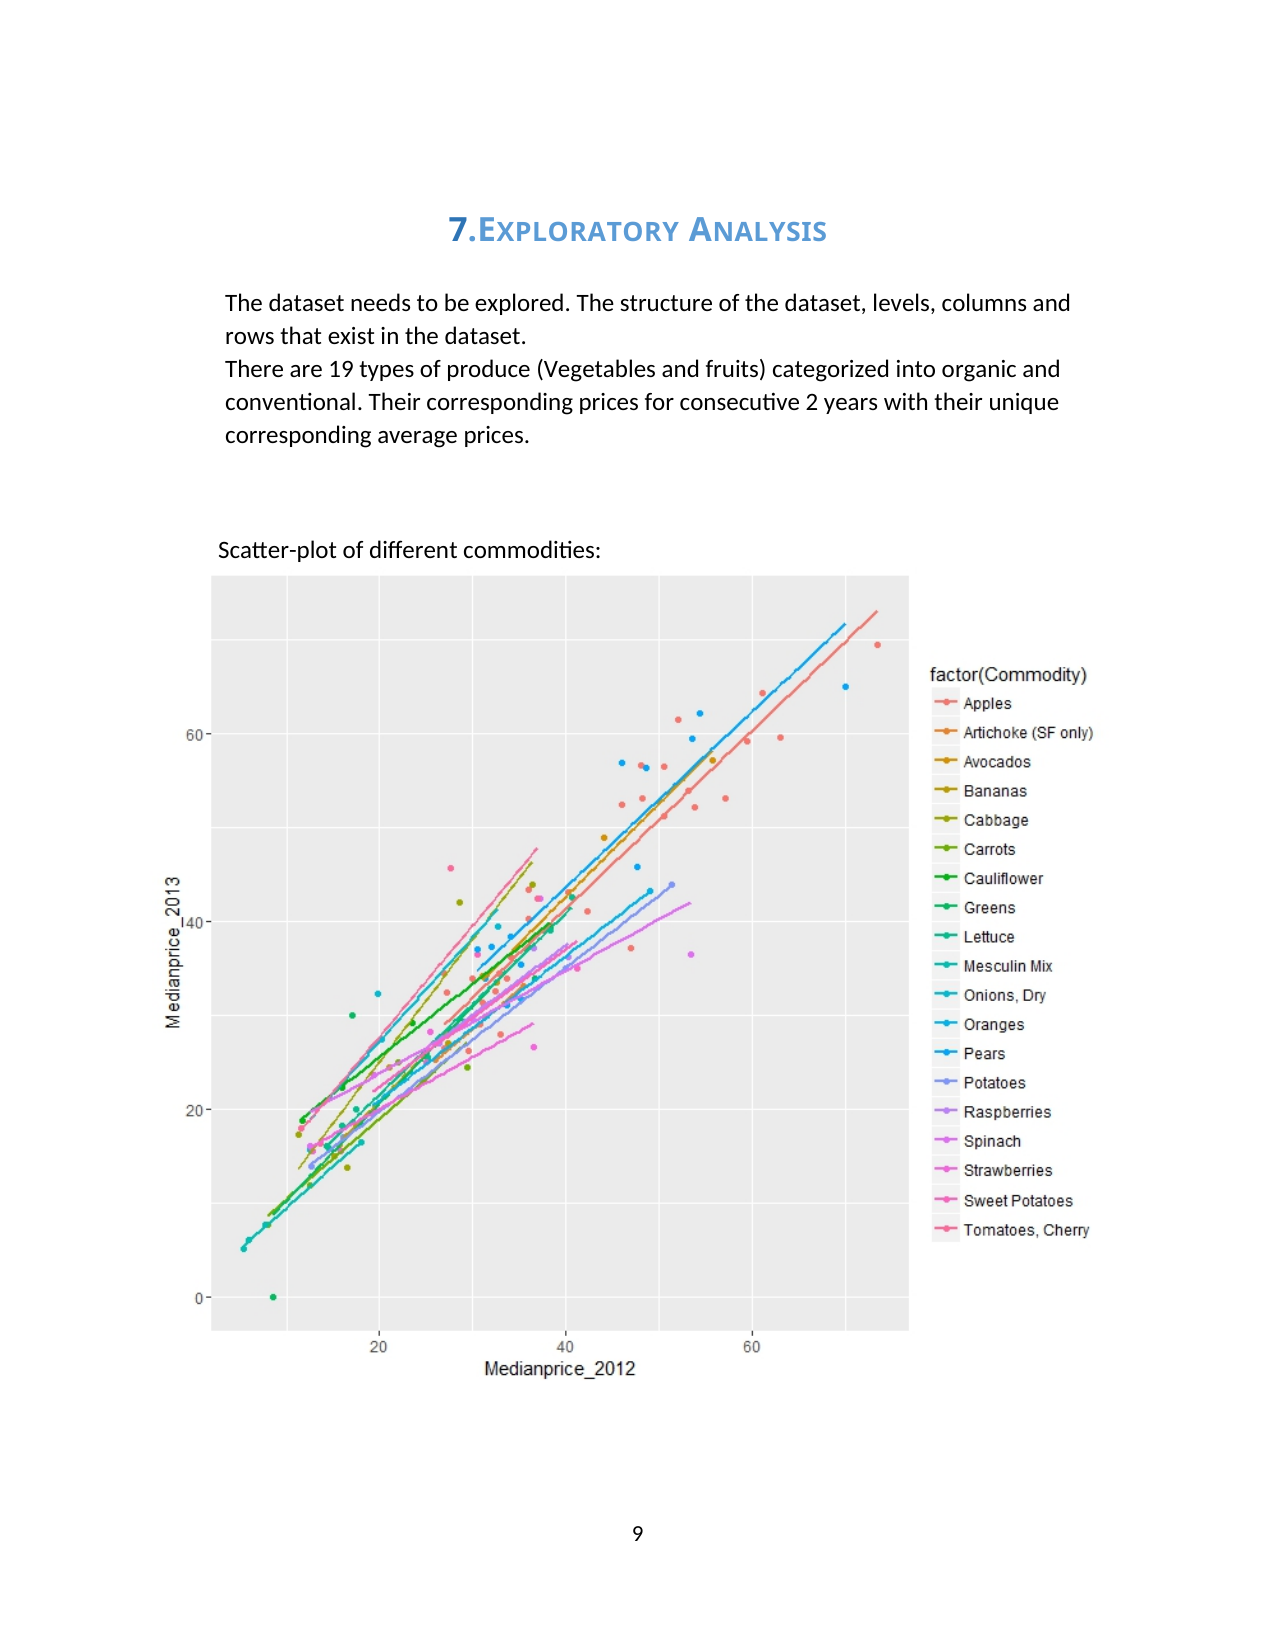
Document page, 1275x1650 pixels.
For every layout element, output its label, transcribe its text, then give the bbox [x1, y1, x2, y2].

subtitle 7.Exploratory Analysis [150, 206, 1125, 251]
list There are 19 types of produce (Vegetables and fruits) categorized into organic and conventional. Their corresponding prices for consecutive 2 years with their unique corresponding average prices. [225, 353, 1125, 449]
text Scatter-plot of different commodities: [150, 534, 1125, 567]
list The dataset needs to be explored. The structure of the dataset, levels, columns and rows that exist in the dataset. [225, 287, 1125, 351]
picture [150, 567, 1125, 1388]
